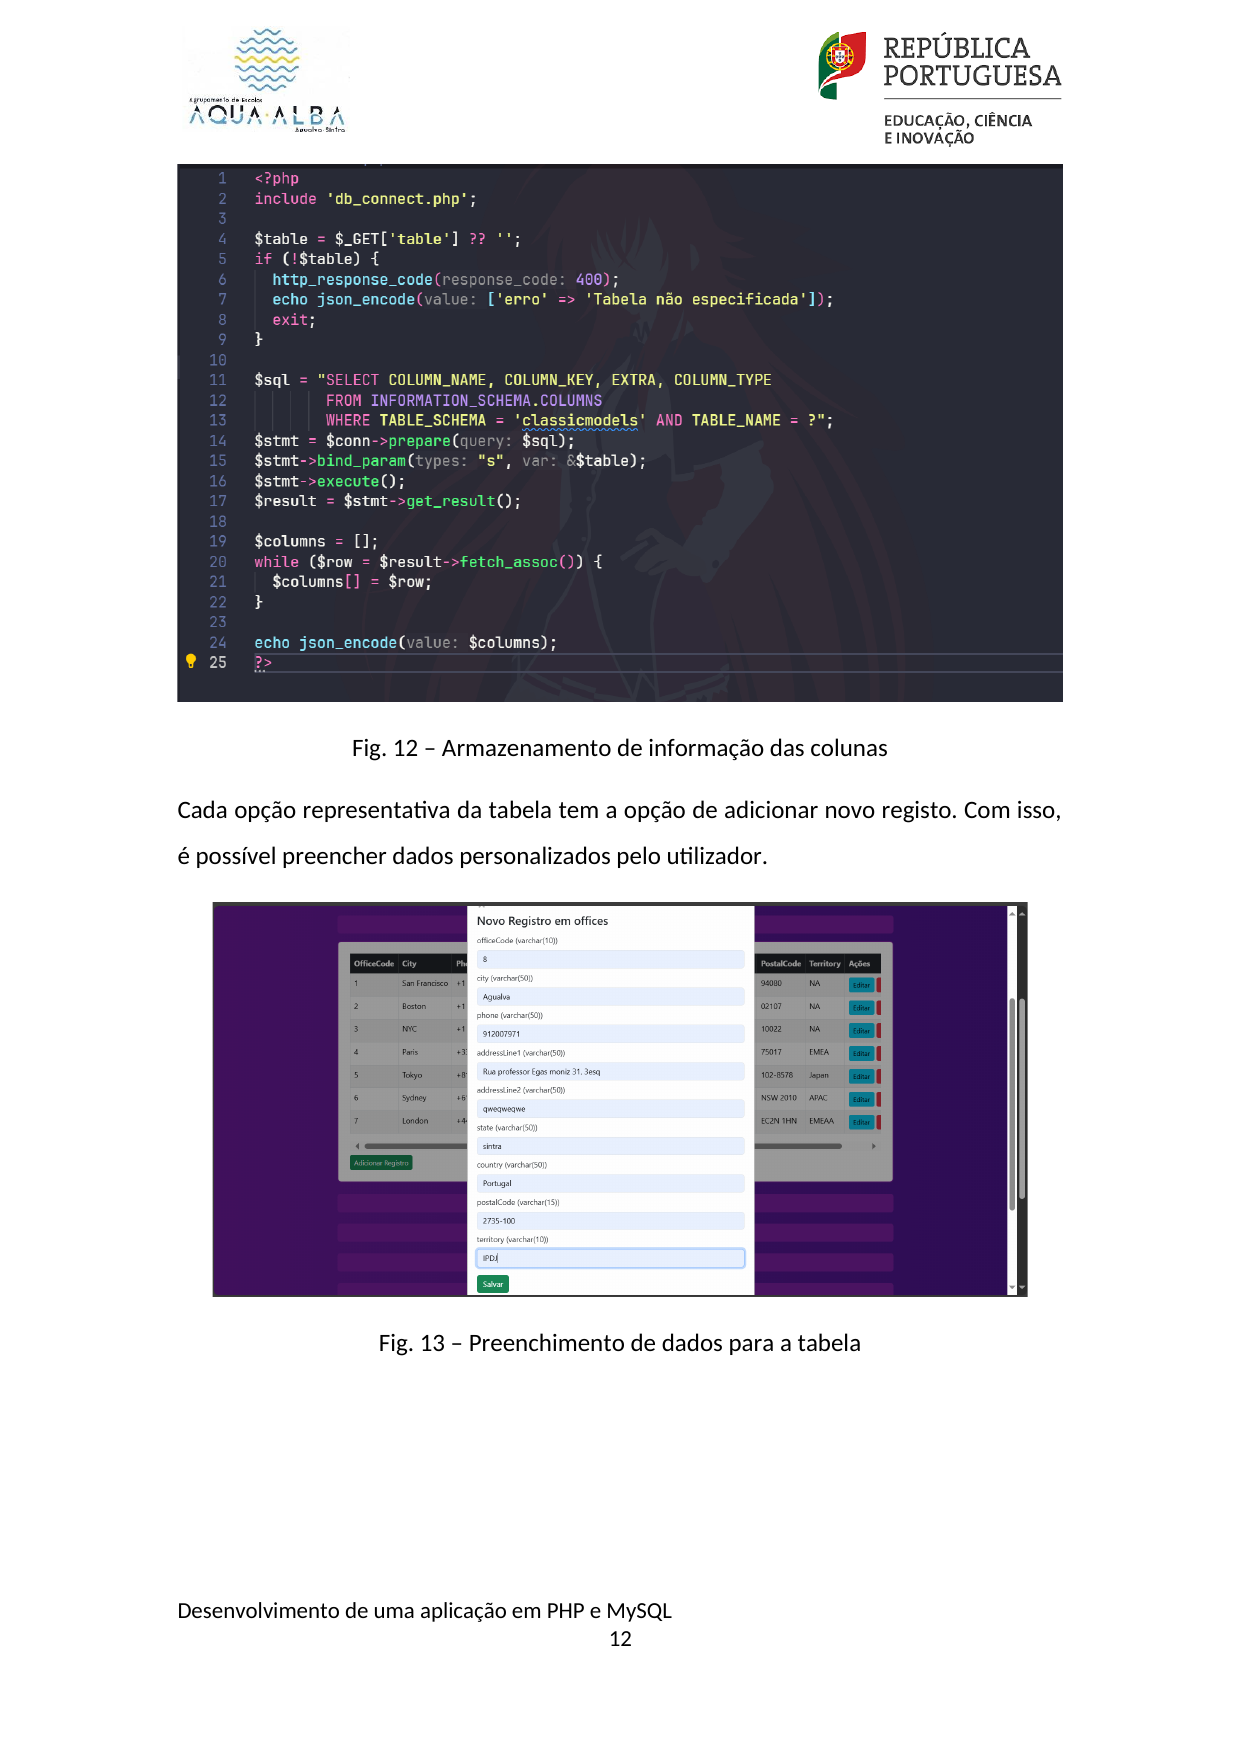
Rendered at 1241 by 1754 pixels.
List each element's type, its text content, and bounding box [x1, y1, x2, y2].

text Fig. 12 – Armazenamento de informação das colunas [177, 732, 1063, 763]
picture [177, 164, 1063, 702]
picture [212, 902, 1028, 1297]
picture [818, 32, 1062, 147]
text Fig. 13 – Preenchimento de dados para a tabela [177, 1327, 1063, 1357]
text Cada opção representativa da tabela tem a opção de adicionar novo registo. Com isso, é possível preencher dados personalizados pelo utilizador. [177, 794, 1063, 871]
picture [182, 26, 350, 132]
